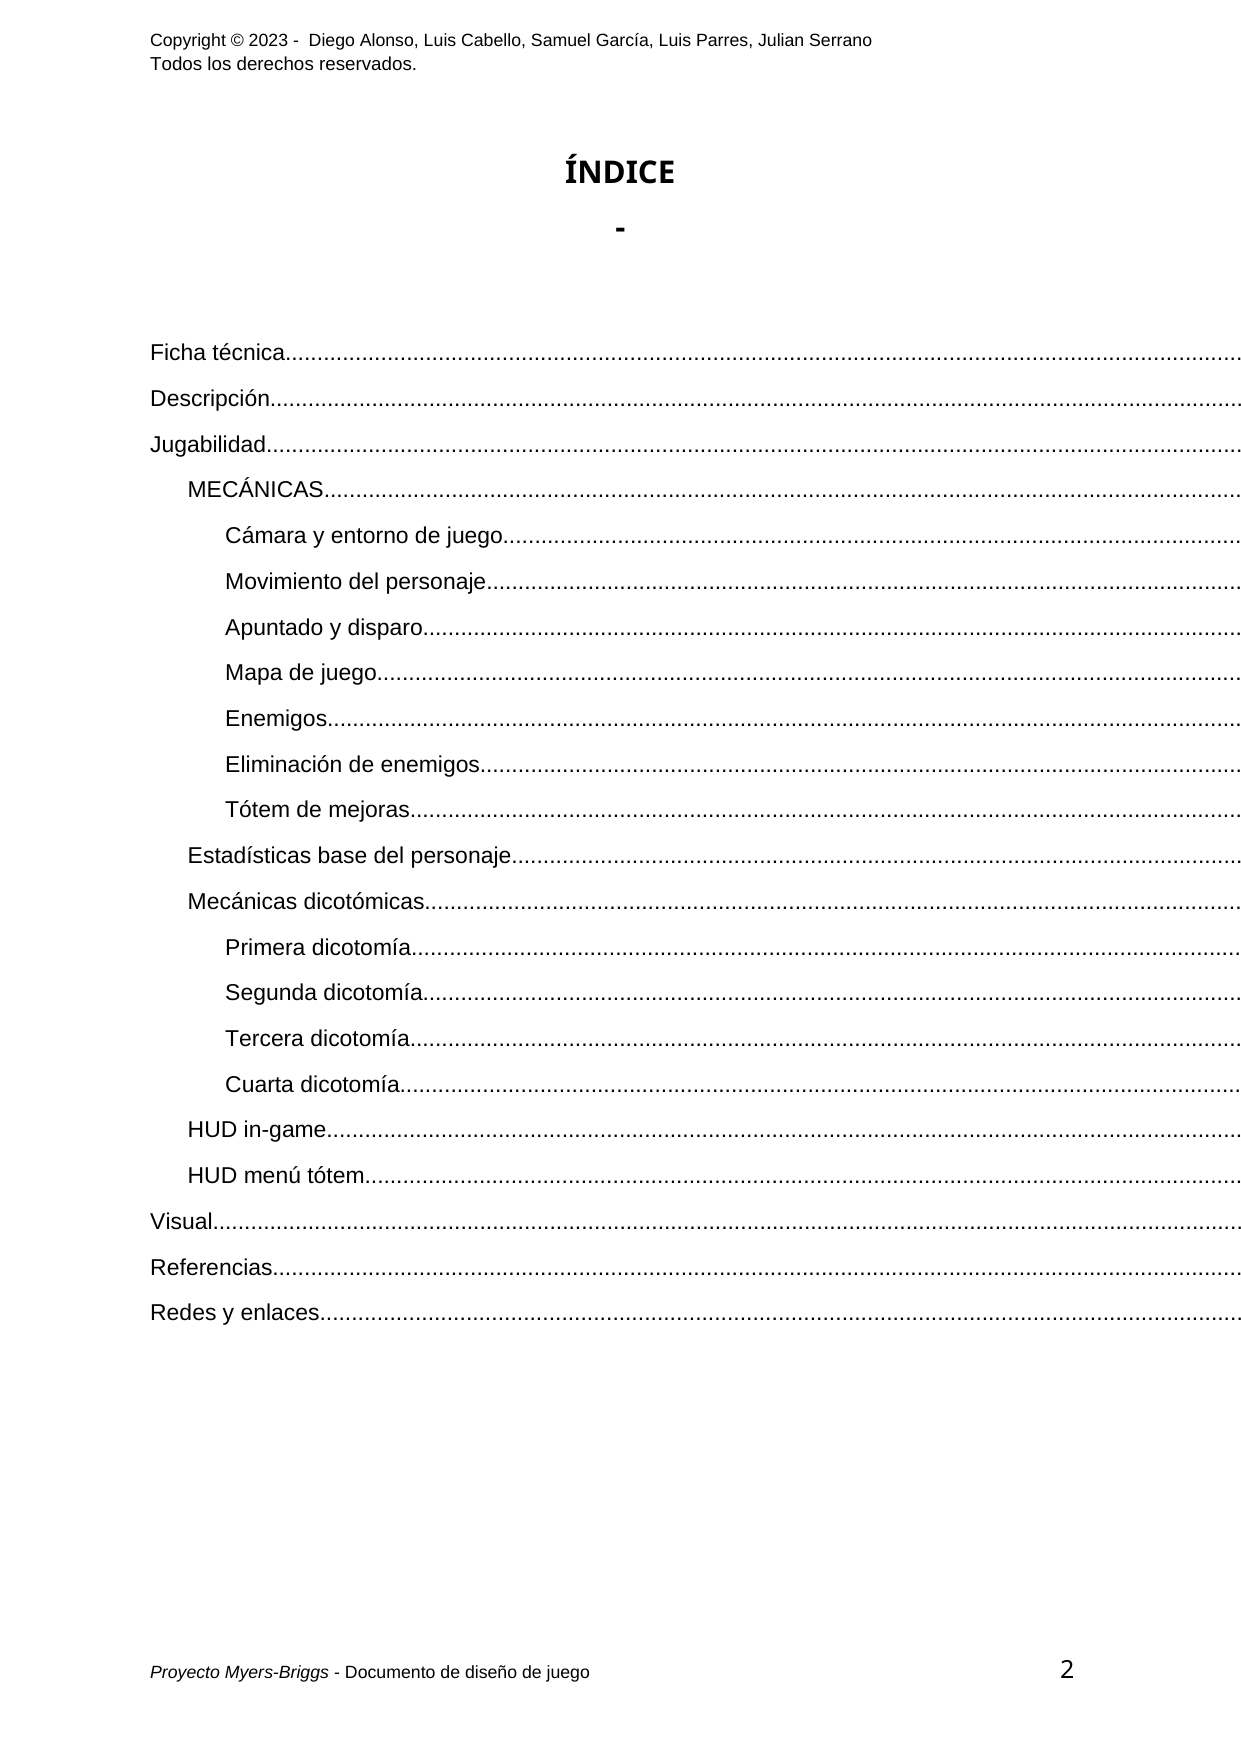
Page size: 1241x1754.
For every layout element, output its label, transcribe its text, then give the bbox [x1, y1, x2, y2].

text - [150, 205, 1090, 248]
subtitle ÍNDICE [150, 150, 1090, 193]
